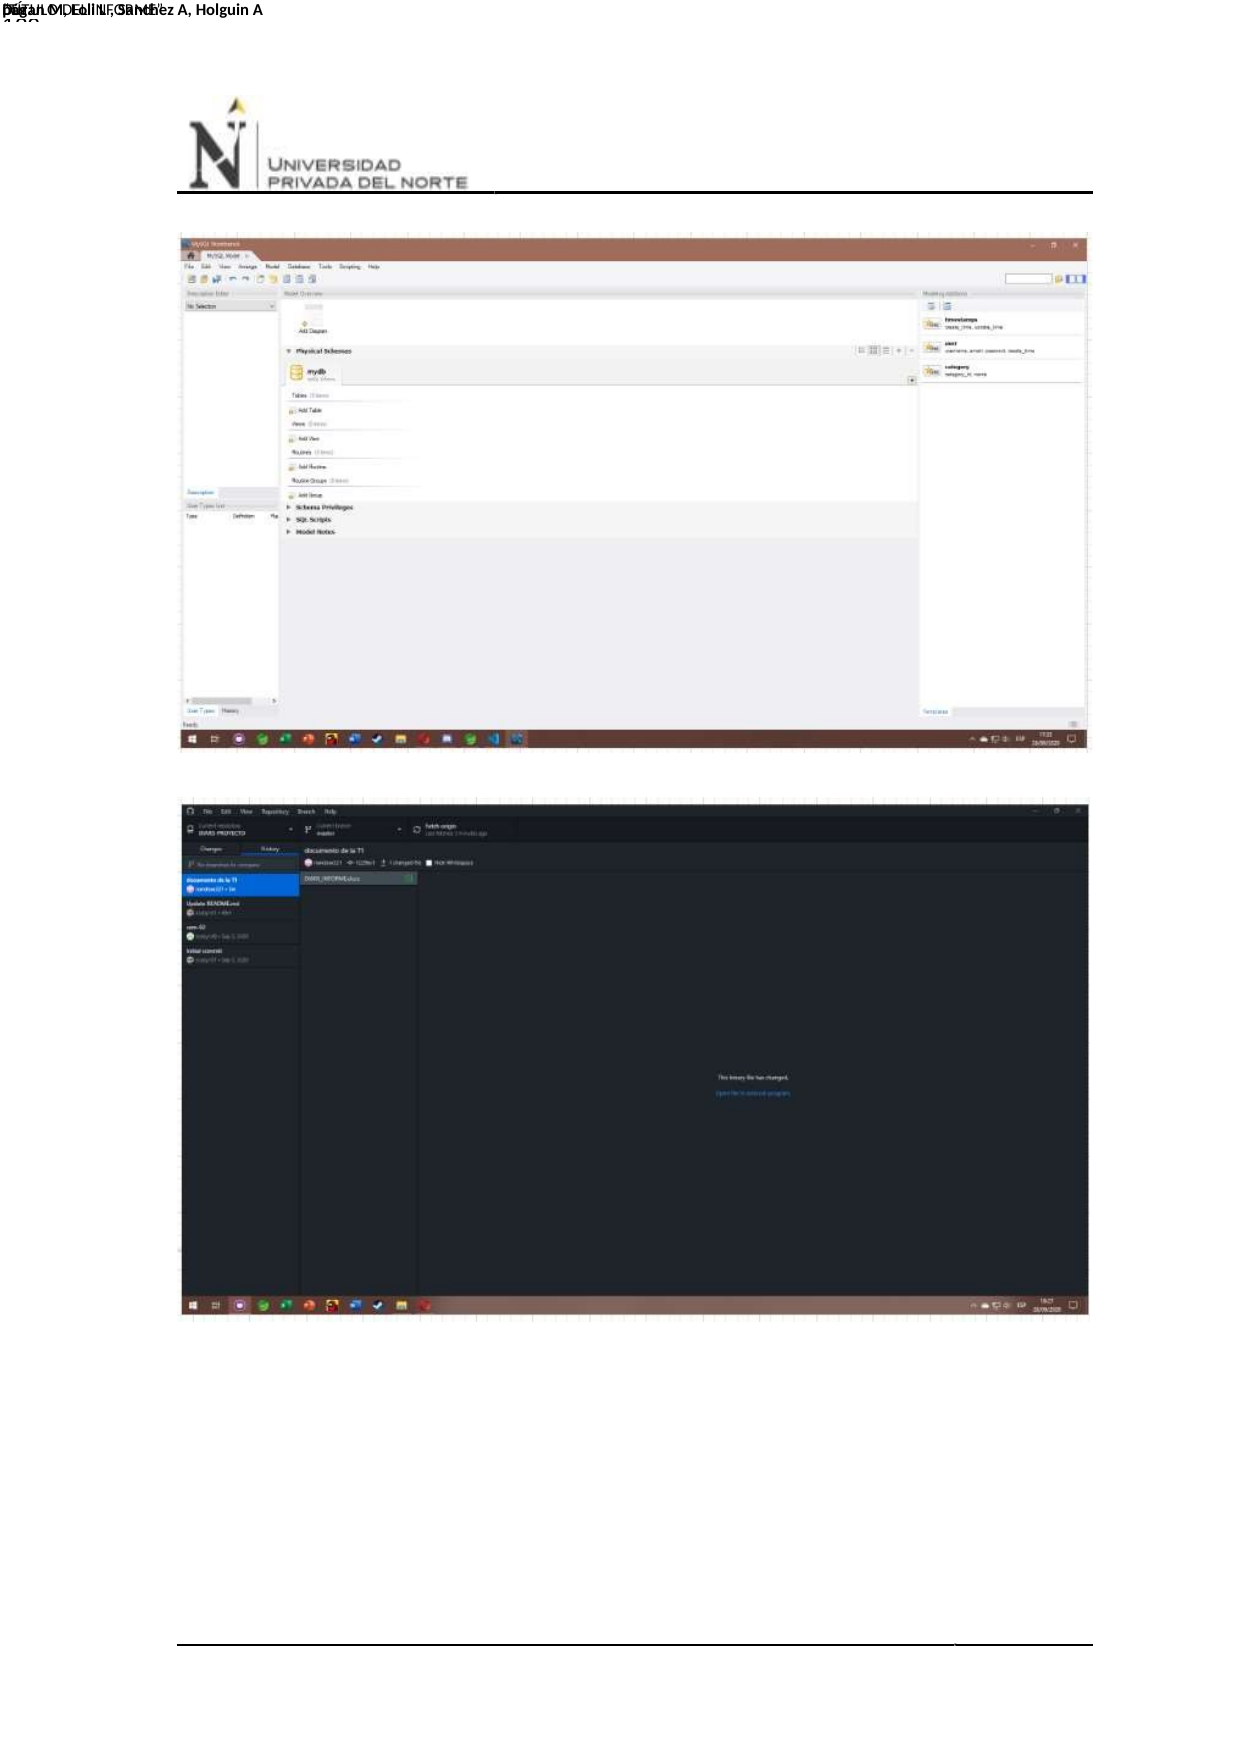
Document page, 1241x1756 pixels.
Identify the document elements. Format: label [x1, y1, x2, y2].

picture [188, 95, 469, 191]
picture [177, 232, 1093, 753]
picture [177, 797, 1090, 1322]
